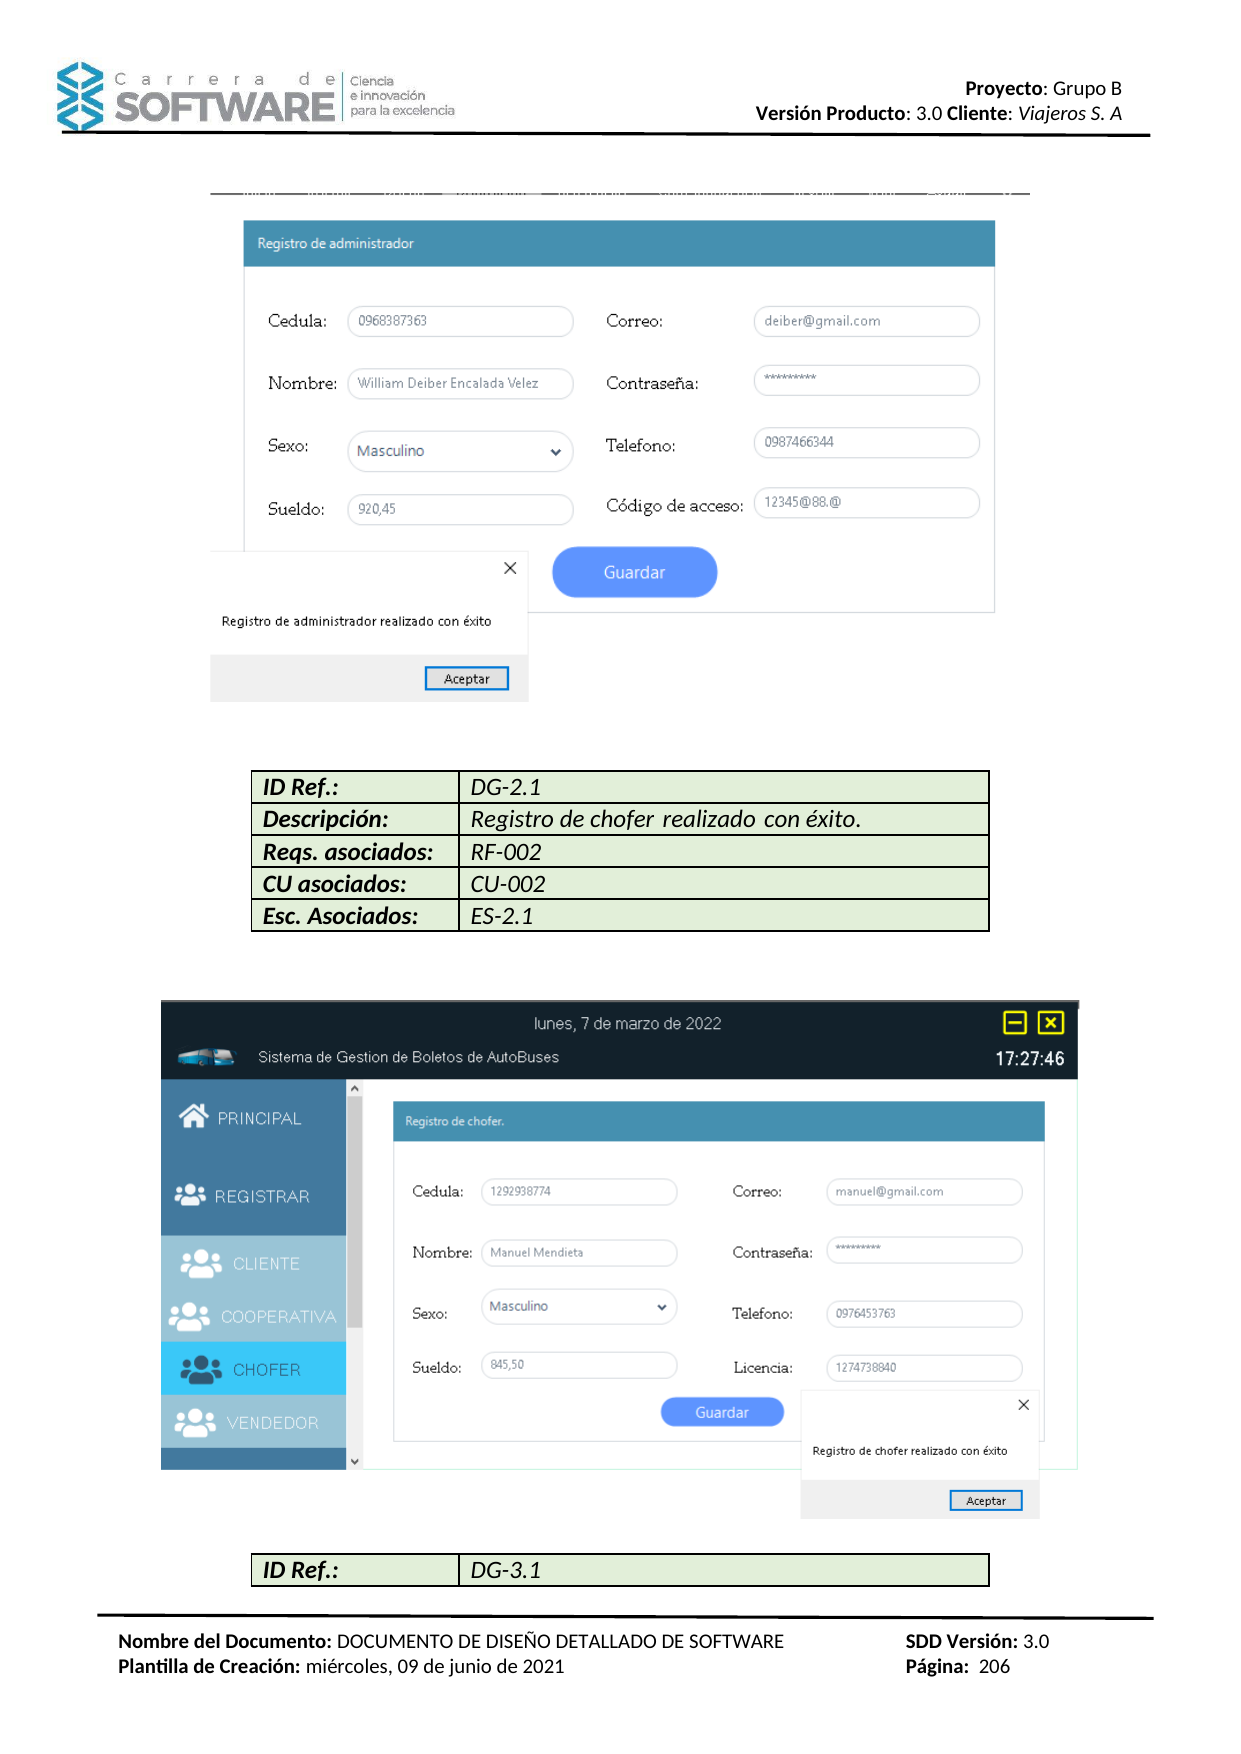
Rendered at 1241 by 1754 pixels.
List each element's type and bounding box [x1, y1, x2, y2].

picture [161, 1000, 1080, 1519]
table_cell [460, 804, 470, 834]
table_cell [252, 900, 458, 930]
picture [210, 193, 1030, 702]
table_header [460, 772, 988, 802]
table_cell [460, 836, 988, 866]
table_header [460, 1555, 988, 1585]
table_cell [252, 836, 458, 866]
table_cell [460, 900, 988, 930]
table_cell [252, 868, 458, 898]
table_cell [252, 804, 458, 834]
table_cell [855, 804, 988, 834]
picture [46, 46, 461, 154]
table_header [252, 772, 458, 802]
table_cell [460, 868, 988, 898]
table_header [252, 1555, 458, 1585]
